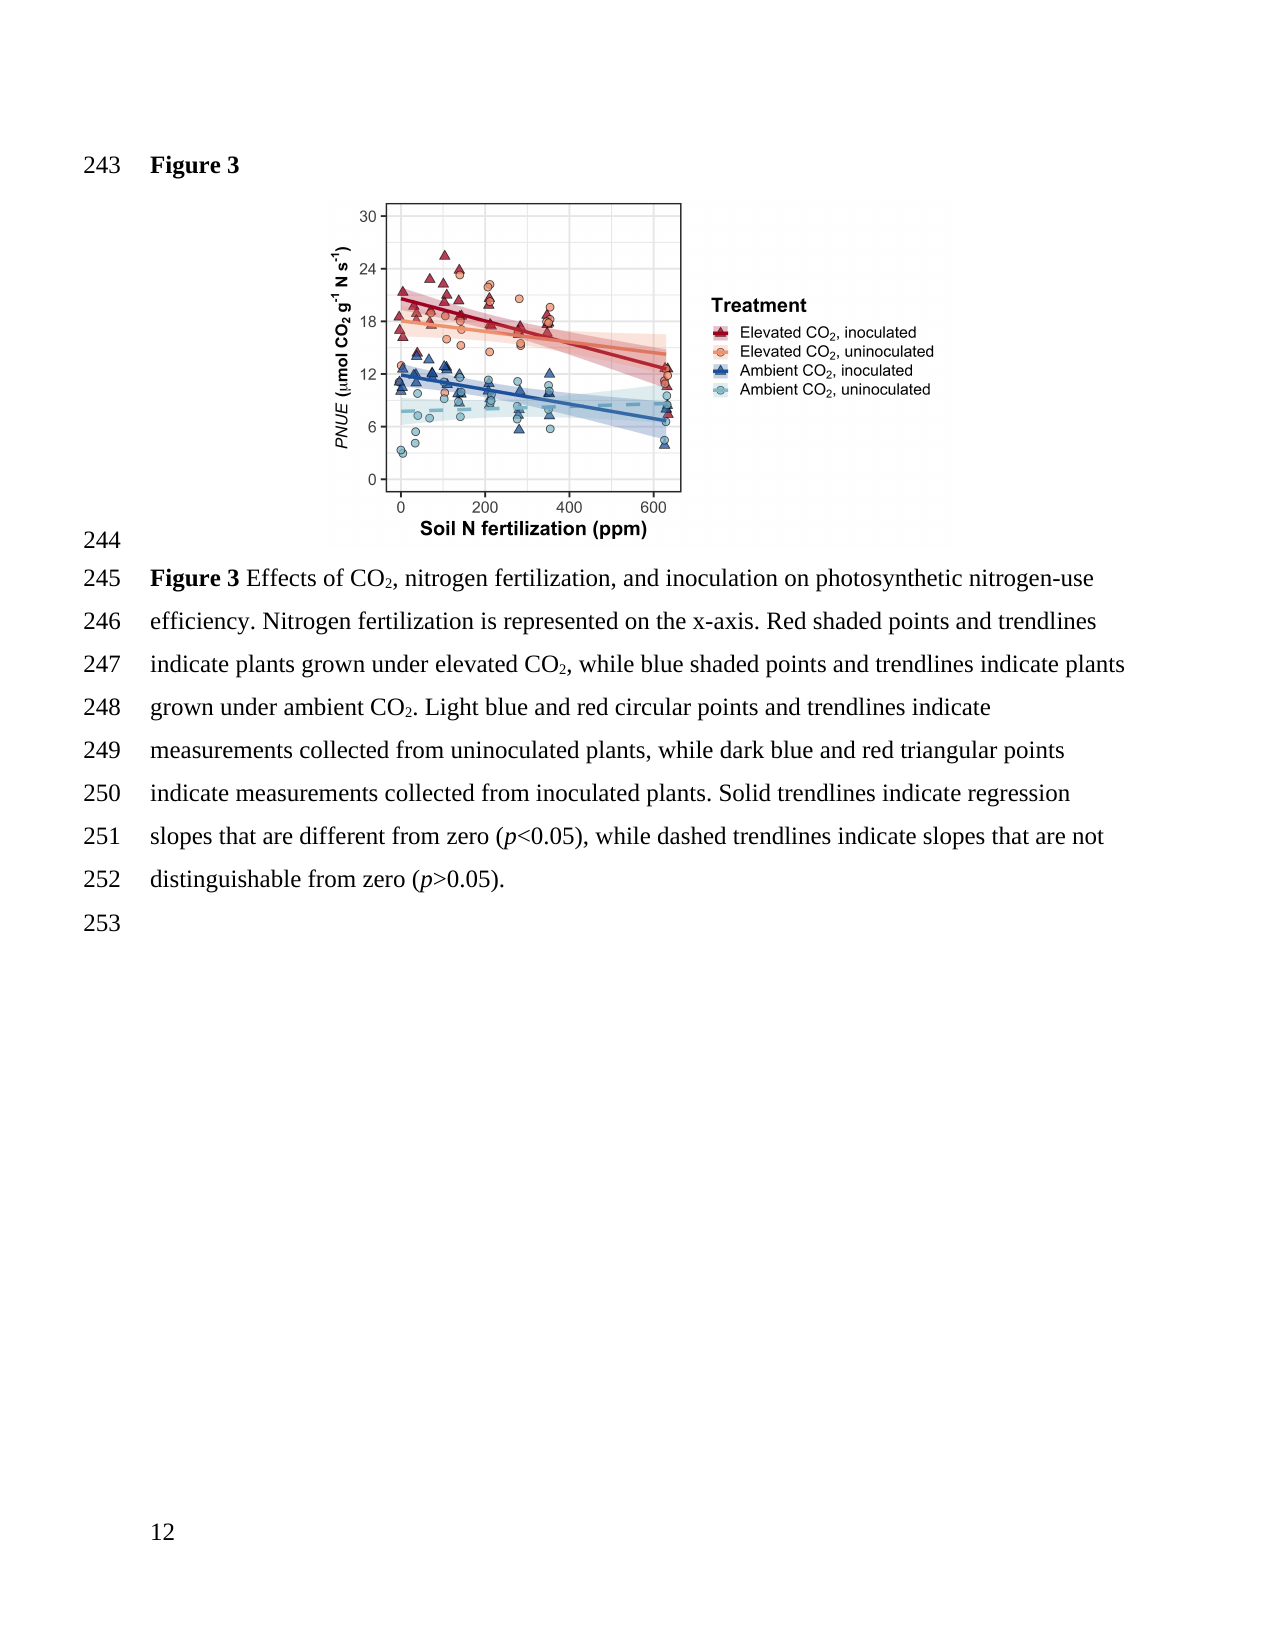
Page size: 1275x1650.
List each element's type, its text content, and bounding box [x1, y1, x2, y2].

text Figure 3 Effects of CO2, nitrogen fertilization, and inoculation on photosynthetic nitrogen-use efficiency. Nitrogen fertilization is represented on the x-axis. Red shaded points and trendlines indicate plants grown under elevated CO2, while blue shaded points and trendlines indicate plants grown under ambient CO2. Light blue and red circular points and trendlines indicate measurements collected from uninoculated plants, while dark blue and red triangular points indicate measurements collected from inoculated plants. Solid trendlines indicate regression slopes that are different from zero (p<0.05), while dashed trendlines indicate slopes that are not distinguishable from zero (p>0.05). [150, 563, 1125, 893]
picture [321, 193, 954, 549]
text Figure 3 [150, 150, 1125, 179]
